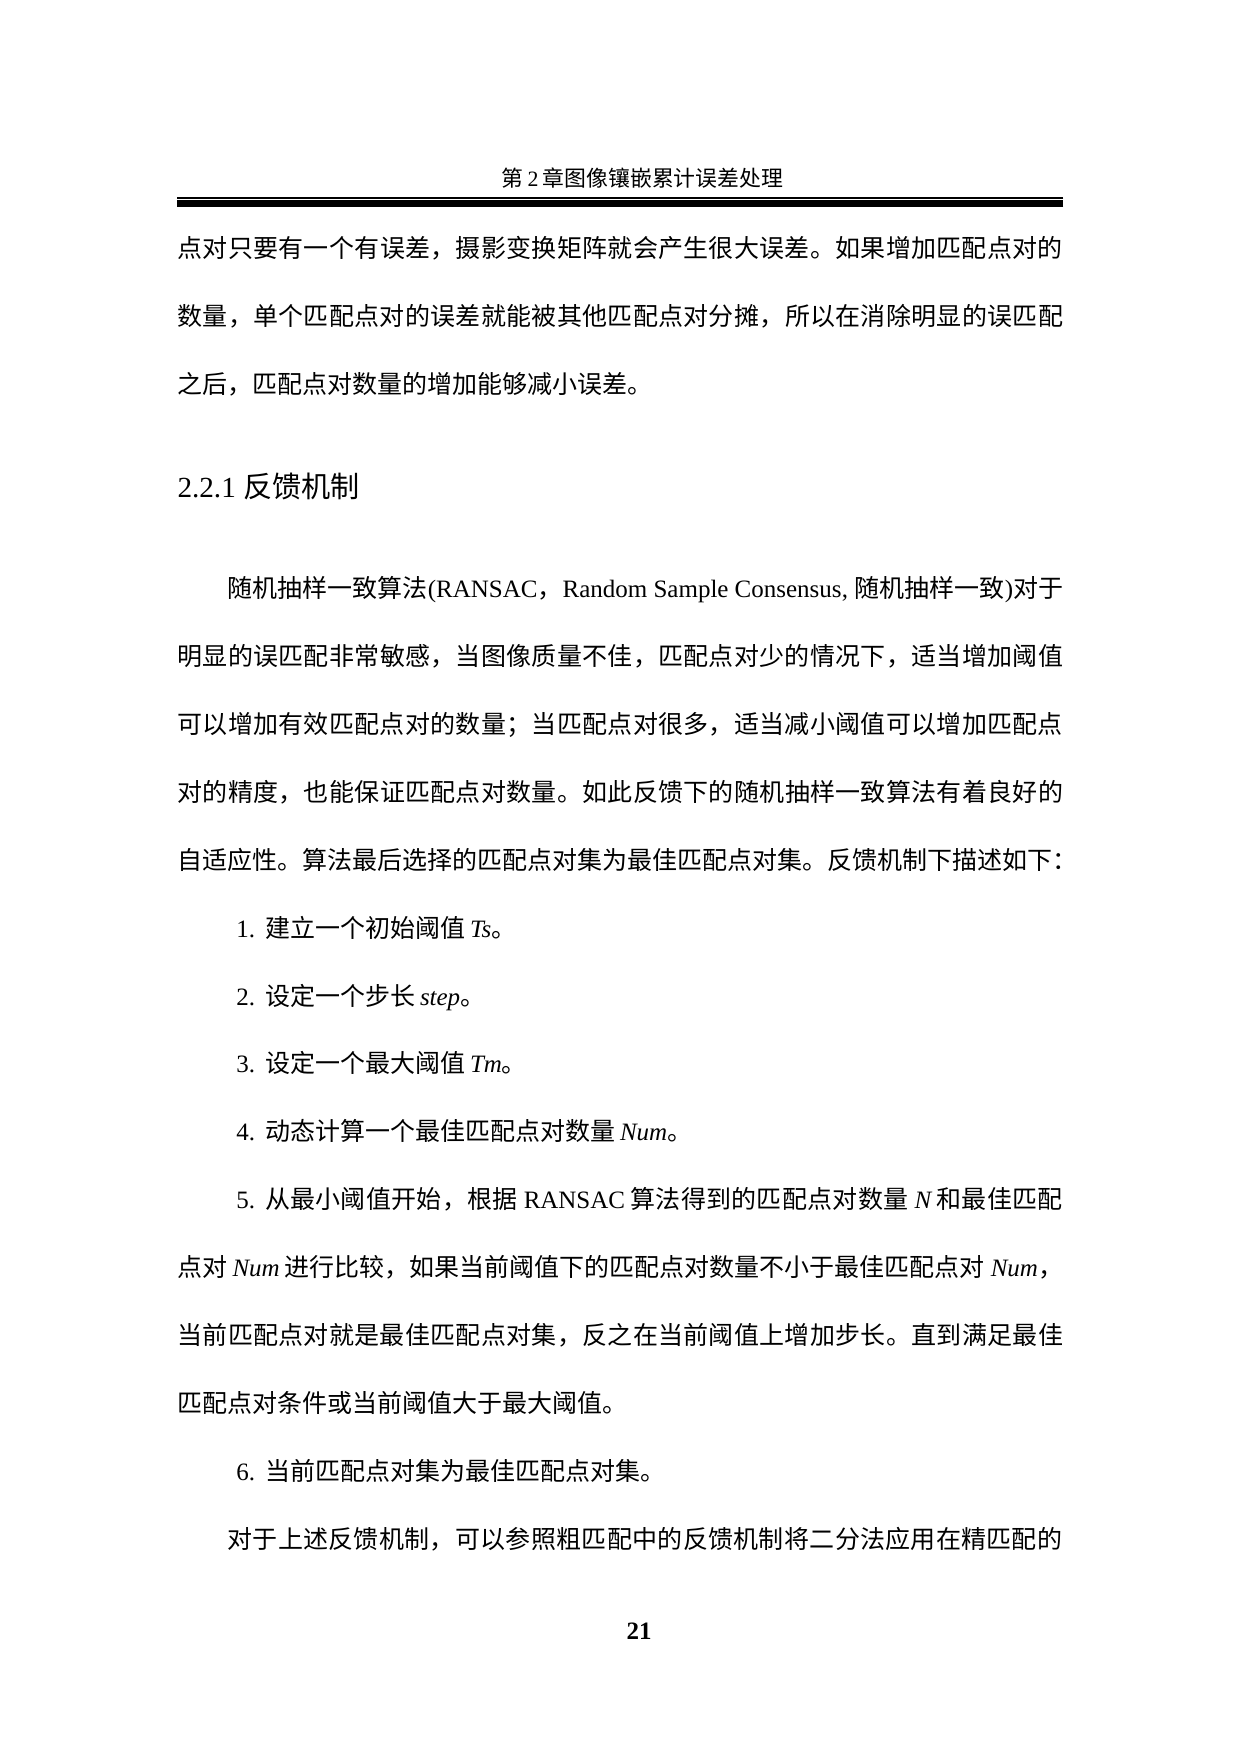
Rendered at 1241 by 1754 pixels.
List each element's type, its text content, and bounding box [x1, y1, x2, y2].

list 动态计算一个最佳匹配点对数量Num。 [177, 1096, 1063, 1164]
list 设定一个步长step。 [177, 960, 1063, 1028]
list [177, 1503, 1063, 1571]
list 设定一个最大阈值Tm。 [177, 1028, 1063, 1096]
list 从最小阈值开始，根据RANSAC算法得到的匹配点对数量N和最佳匹配点对Num进行比较，如果当前阈值下的匹配点对数量不小于最佳匹配点对Num，当前匹配点对就是最佳匹配点对集，反之在当前阈值上增加步长。直到满足最佳匹配点对条件或当前阈值大于最大阈值。 [177, 1164, 1063, 1436]
list 当前匹配点对集为最佳匹配点对集。 [177, 1436, 1063, 1503]
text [177, 213, 1063, 417]
subtitle 2.2.1 反馈机制 [177, 451, 1063, 519]
text 随机抽样一致算法(RANSAC，Random Sample Consensus, 随机抽样一致)对于明显的误匹配非常敏感，当图像质量不佳，匹配点对少的情况下，适当增加阈值可以增加有效匹配点对的数量；当匹配点对很多，适当减小阈值可以增加匹配点对的精度，也能保证匹配点对数量。如此反馈下的随机抽样一致算法有着良好的自适应性。算法最后选择的匹配点对集为最佳匹配点对集。反馈机制下描述如下： [177, 553, 1063, 892]
list 建立一个初始阈值Ts。 [177, 892, 1063, 960]
